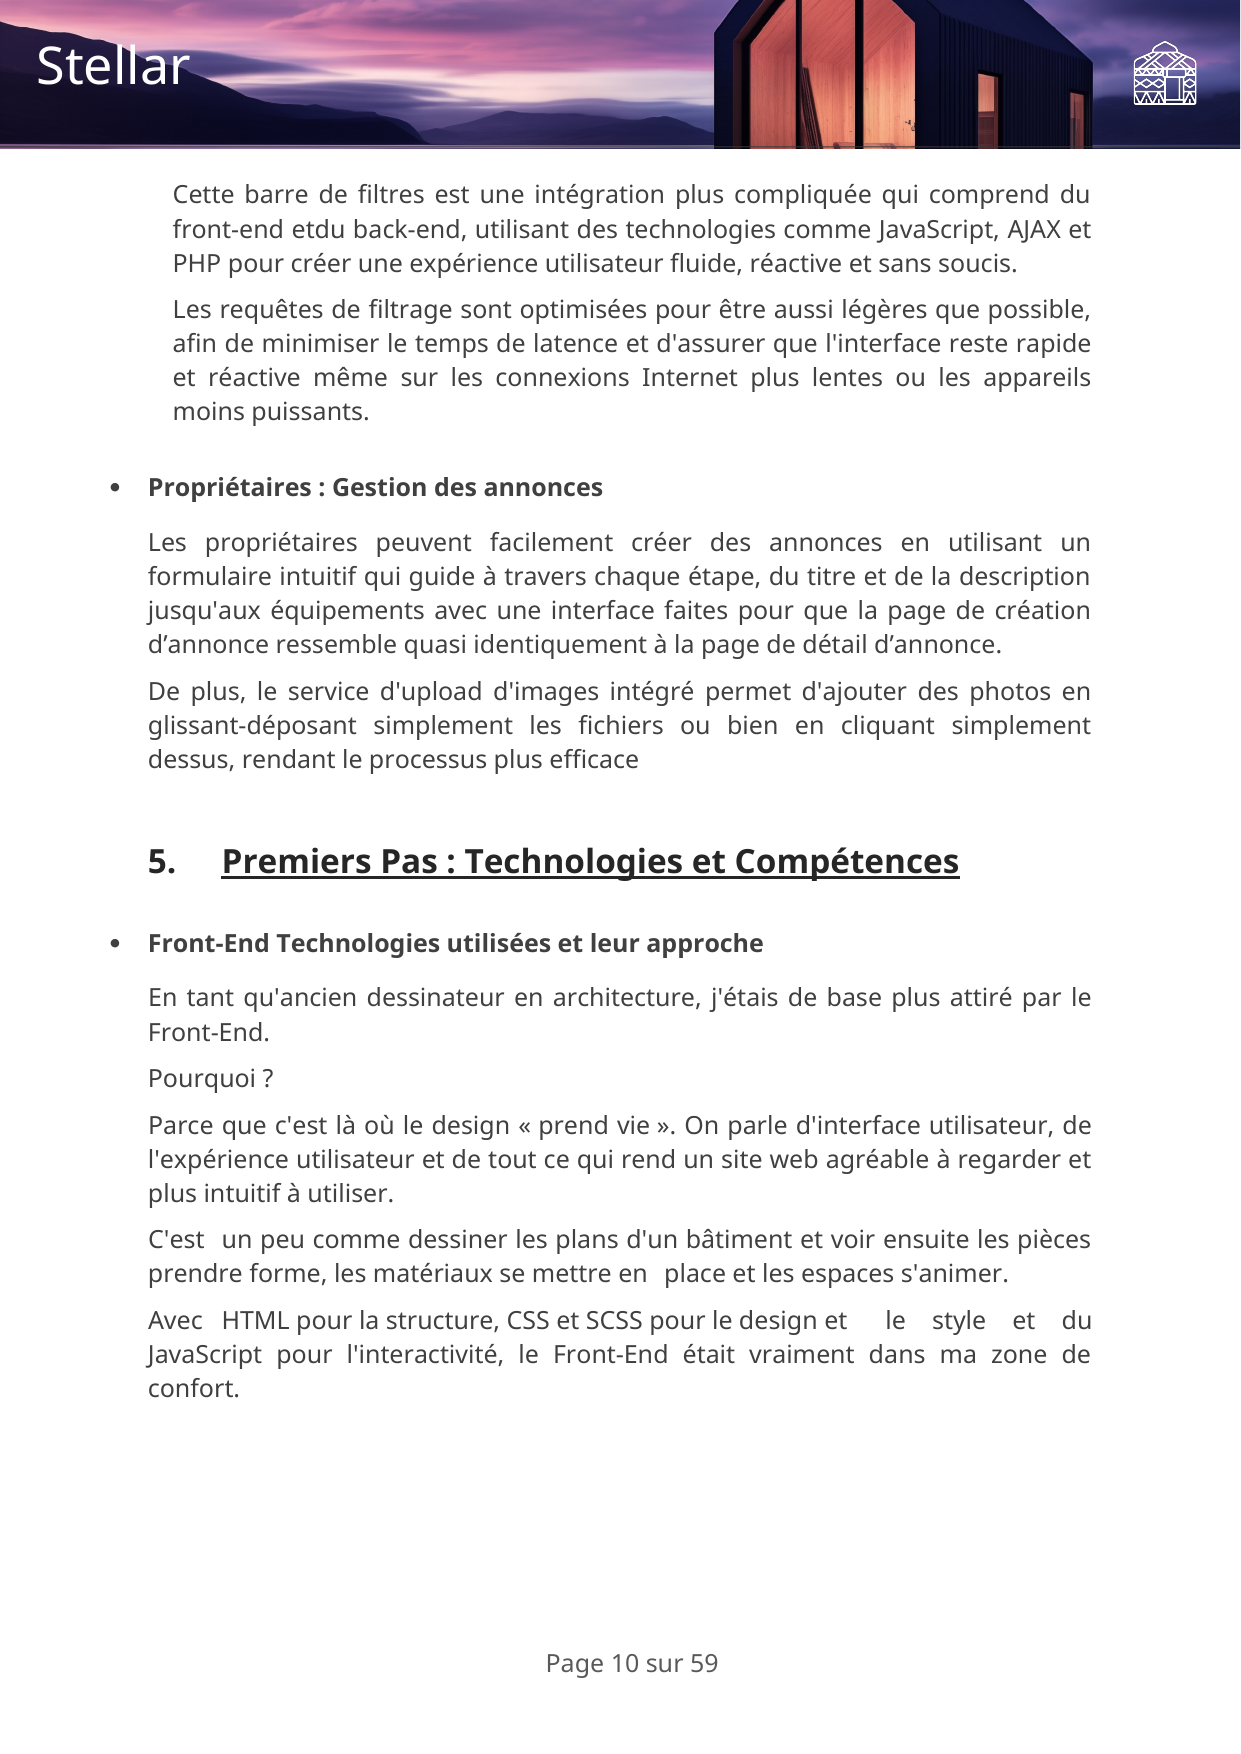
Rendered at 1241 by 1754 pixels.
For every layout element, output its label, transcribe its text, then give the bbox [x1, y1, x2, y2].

text De plus, le service d'upload d'images intégré permet d'ajouter des photos en glissant-déposant simplement les fichiers ou bien en cliquant simplement dessus, rendant le processus plus efficace [148, 673, 1092, 776]
text Les requêtes de filtrage sont optimisées pour être aussi légères que possible, afin de minimiser le temps de latence et d'assurer que l'interface reste rapide et réactive même sur les connexions Internet plus lentes ou les appareils moins puissants. [172, 292, 1092, 428]
subtitle Propriétaires : Gestion des annonces [111, 470, 1092, 504]
subtitle Front-End Technologies utilisées et leur approche [111, 925, 1092, 959]
text Pourquoi ? [148, 1061, 1092, 1095]
picture [0, 0, 1241, 146]
text Avec HTML pour la structure, CSS et SCSS pour le design et le style et du JavaScript pour l'interactivité, le Front-End était vraiment dans ma zone de confort. [148, 1303, 1092, 1405]
text Parce que c'est là où le design « prend vie ». On parle d'interface utilisateur, de l'expérience utilisateur et de tout ce qui rend un site web agréable à regarder et plus intuitif à utiliser. [148, 1107, 1092, 1209]
text Les propriétaires peuvent facilement créer des annonces en utilisant un formulaire intuitif qui guide à travers chaque étape, du titre et de la description jusqu'aux équipements avec une interface faites pour que la page de création d’annonce ressemble quasi identiquement à la page de détail d’annonce. [148, 525, 1092, 661]
subtitle Premiers Pas : Technologies et Compétences [148, 838, 1092, 883]
text C'est un peu comme dessiner les plans d'un bâtiment et voir ensuite les pièces prendre forme, les matériaux se mettre en place et les espaces s'animer. [148, 1222, 1092, 1290]
text Cette barre de filtres est une intégration plus compliquée qui comprend du front-end etdu back-end, utilisant des technologies comme JavaScript, AJAX et PHP pour créer une expérience utilisateur fluide, réactive et sans soucis. [172, 177, 1092, 279]
text En tant qu'ancien dessinateur en architecture, j'étais de base plus attiré par le Front-End. [148, 980, 1092, 1048]
